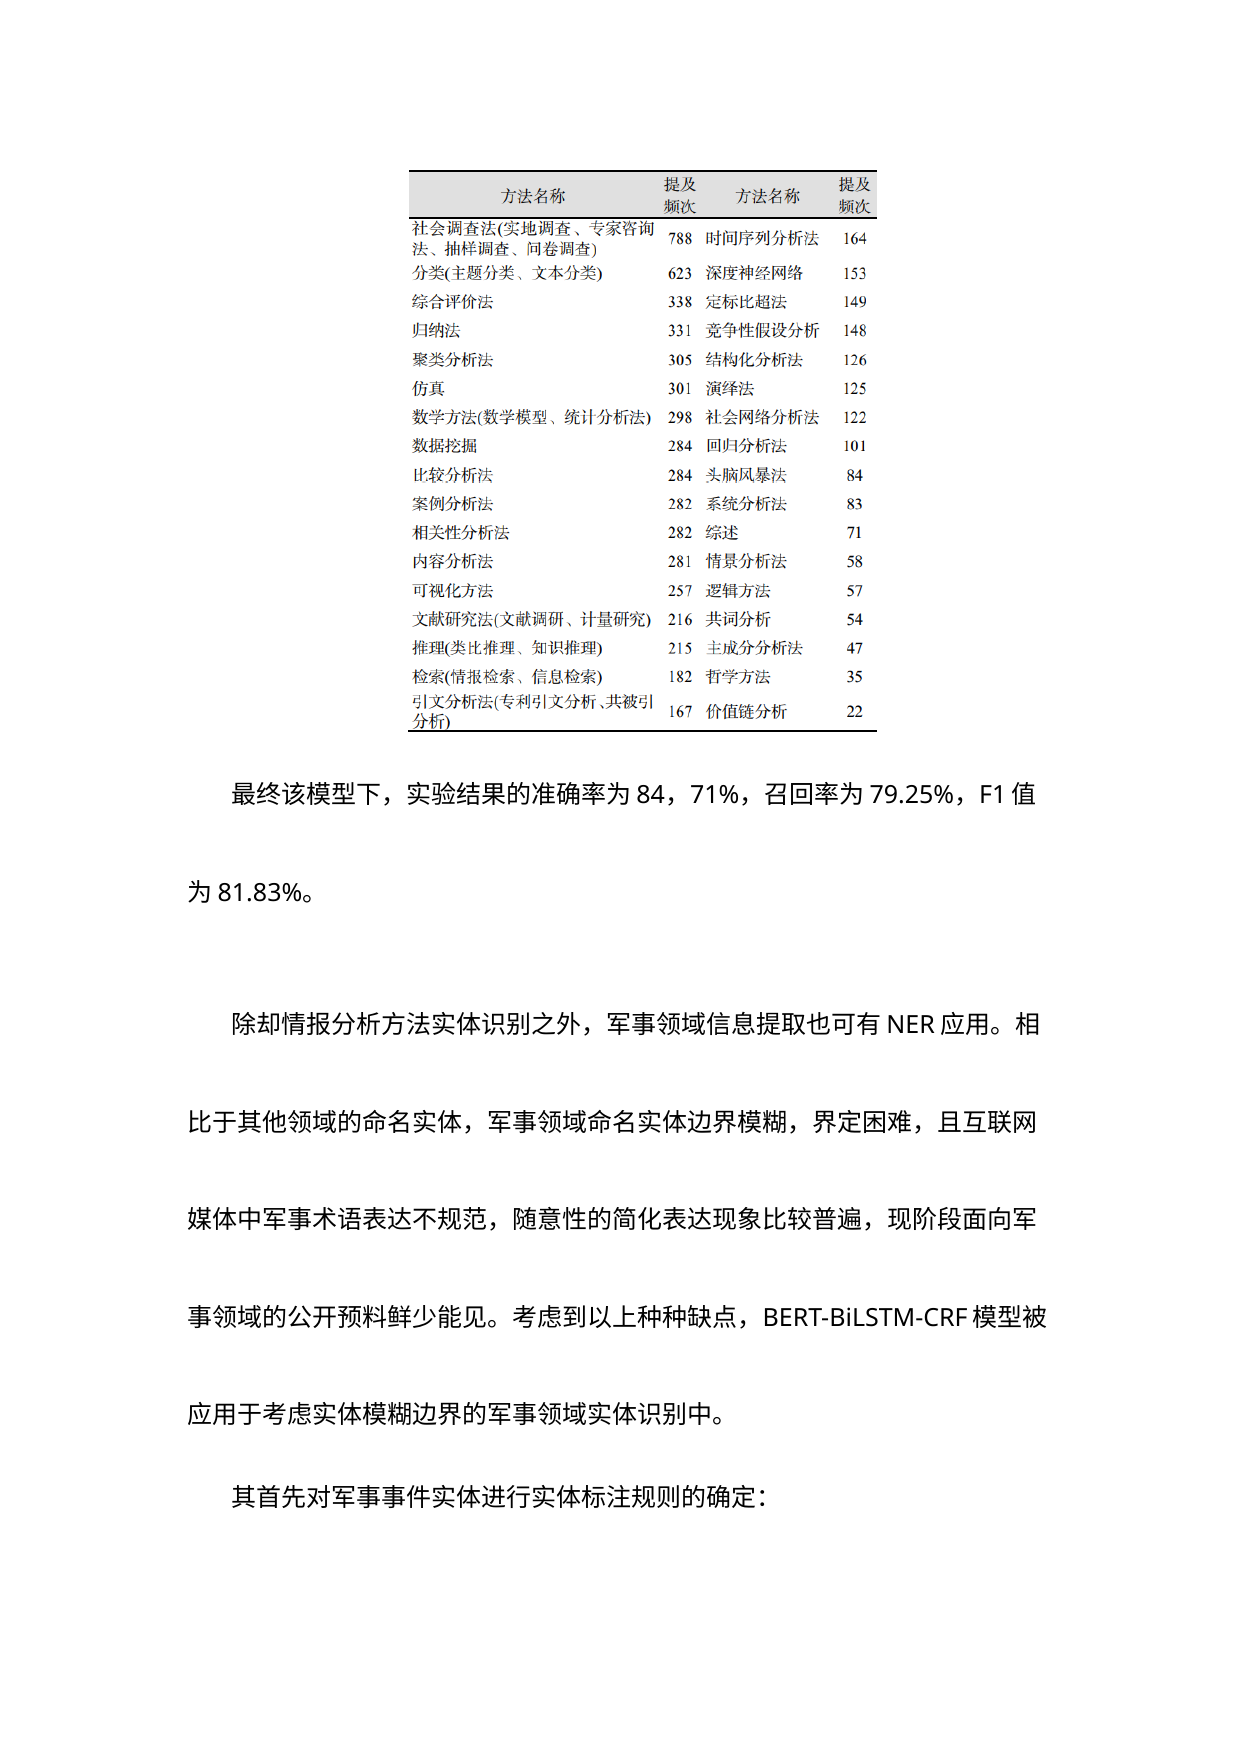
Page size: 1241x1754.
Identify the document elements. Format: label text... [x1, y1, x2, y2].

text 其首先对军事事件实体进行实体标注规则的确定： [187, 1463, 1053, 1528]
text 除却情报分析方法实体识别之外，军事领域信息提取也可有NER应用。相比于其他领域的命名实体，军事领域命名实体边界模糊，界定困难，且互联网媒体中军事术语表达不规范，随意性的简化表达现象比较普遍，现阶段面向军事领域的公开预料鲜少能见。考虑到以上种种缺点，BERT-BiLSTM-CRF模型被应用于考虑实体模糊边界的军事领域实体识别中。 [187, 990, 1053, 1445]
picture [403, 162, 881, 738]
text 最终该模型下，实验结果的准确率为84，71%，召回率为79.25%，F1值为81.83%。 [187, 760, 1053, 923]
